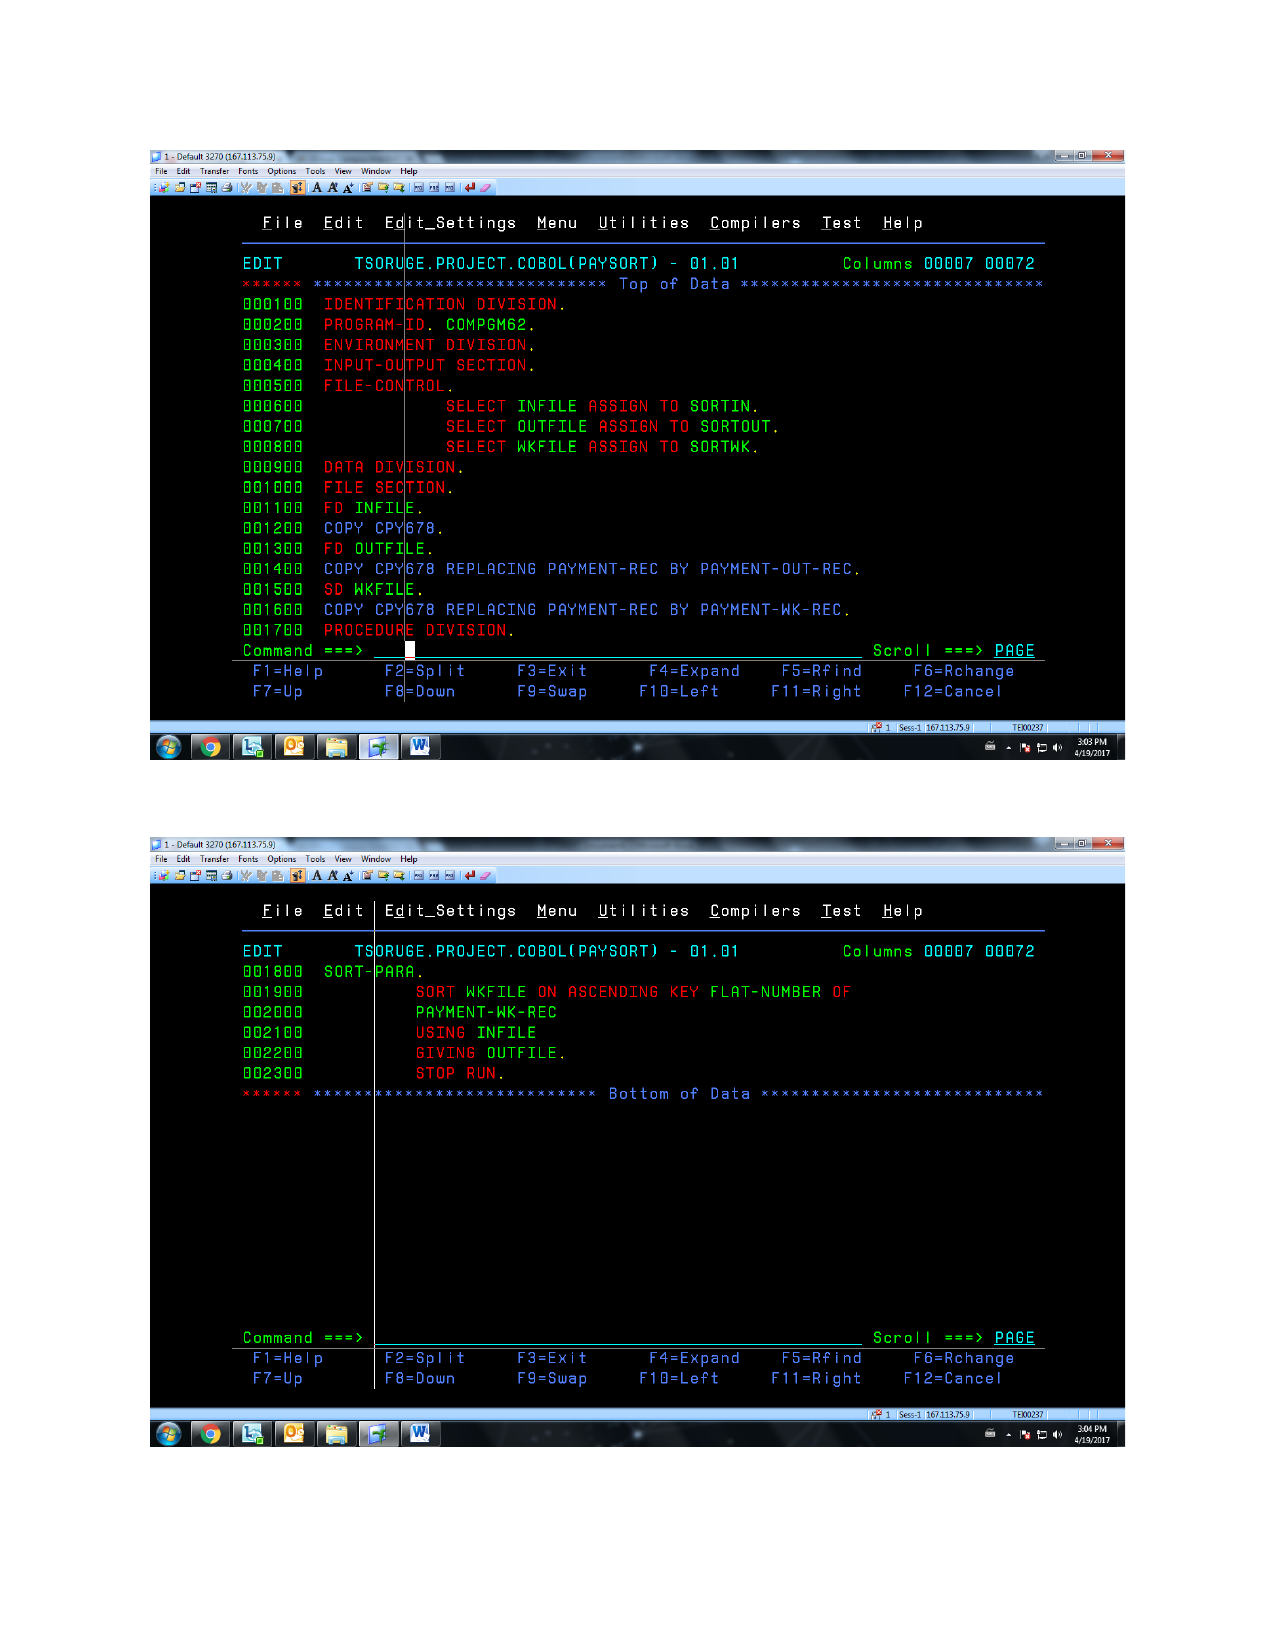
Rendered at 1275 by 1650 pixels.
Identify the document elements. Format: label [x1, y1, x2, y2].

picture [150, 150, 1125, 760]
picture [150, 837, 1125, 1447]
